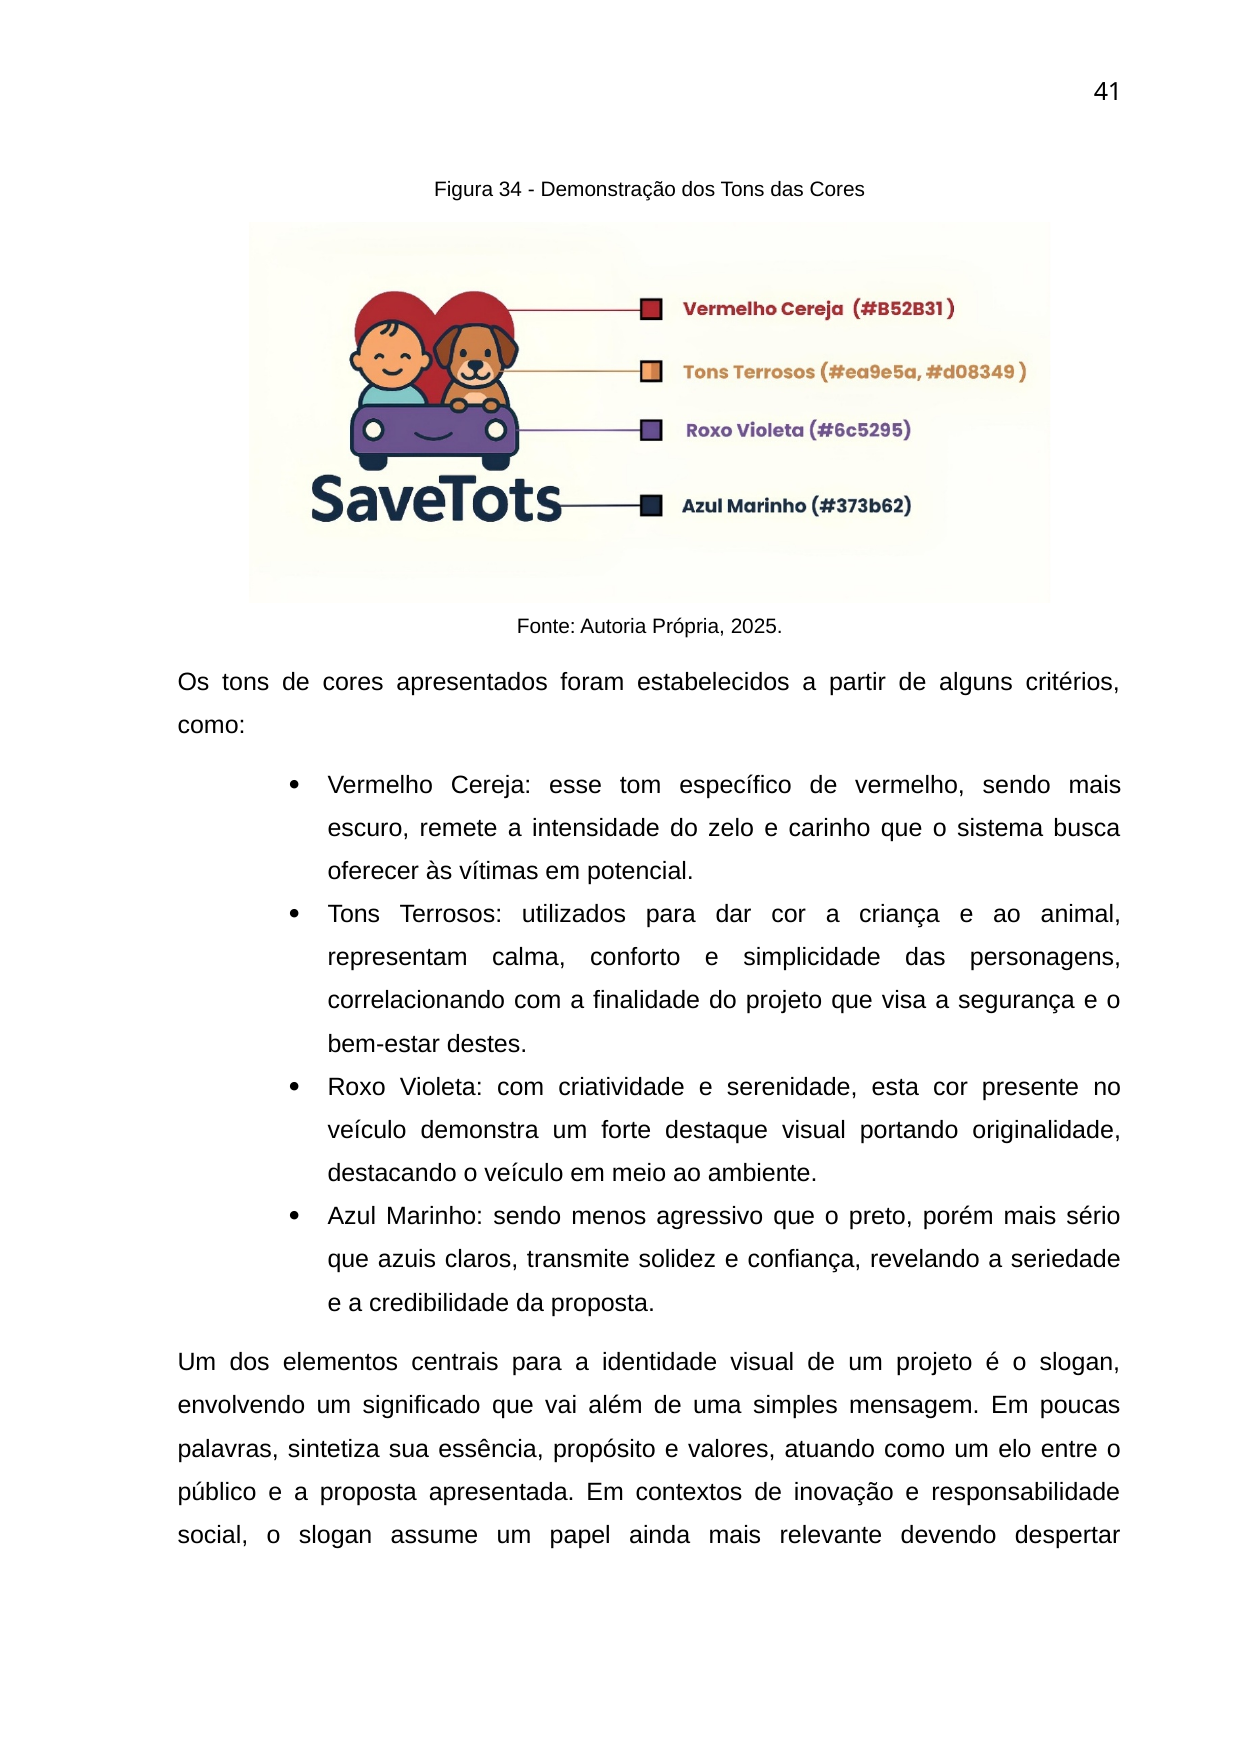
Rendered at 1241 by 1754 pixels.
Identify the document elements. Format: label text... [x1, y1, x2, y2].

text Fonte: Autoria Própria, 2025. [177, 614, 1122, 638]
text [177, 1347, 1122, 1549]
list Roxo Violeta: com criatividade e serenidade, esta cor presente no veículo demonstra um forte destaque visual portando originalidade, destacando o veículo em meio ao ambiente. [290, 1072, 1122, 1187]
list Tons Terrosos: utilizados para dar cor a criança e ao animal, representam calma, conforto e simplicidade das personagens, correlacionando com a finalidade do projeto que visa a segurança e o bem-estar destes. [290, 899, 1122, 1057]
text Os tons de cores apresentados foram estabelecidos a partir de alguns critérios, como: [177, 667, 1122, 739]
list Azul Marinho: sendo menos agressivo que o preto, porém mais sério que azuis claros, transmite solidez e confiança, revelando a seriedade e a credibilidade da proposta. [290, 1201, 1122, 1316]
text Figura 34 - Demonstração dos Tons das Cores [177, 177, 1122, 201]
list Vermelho Cereja: esse tom específico de vermelho, sendo mais escuro, remete a intensidade do zelo e carinho que o sistema busca oferecer às vítimas em potencial. [290, 770, 1122, 885]
picture [248, 222, 1051, 603]
